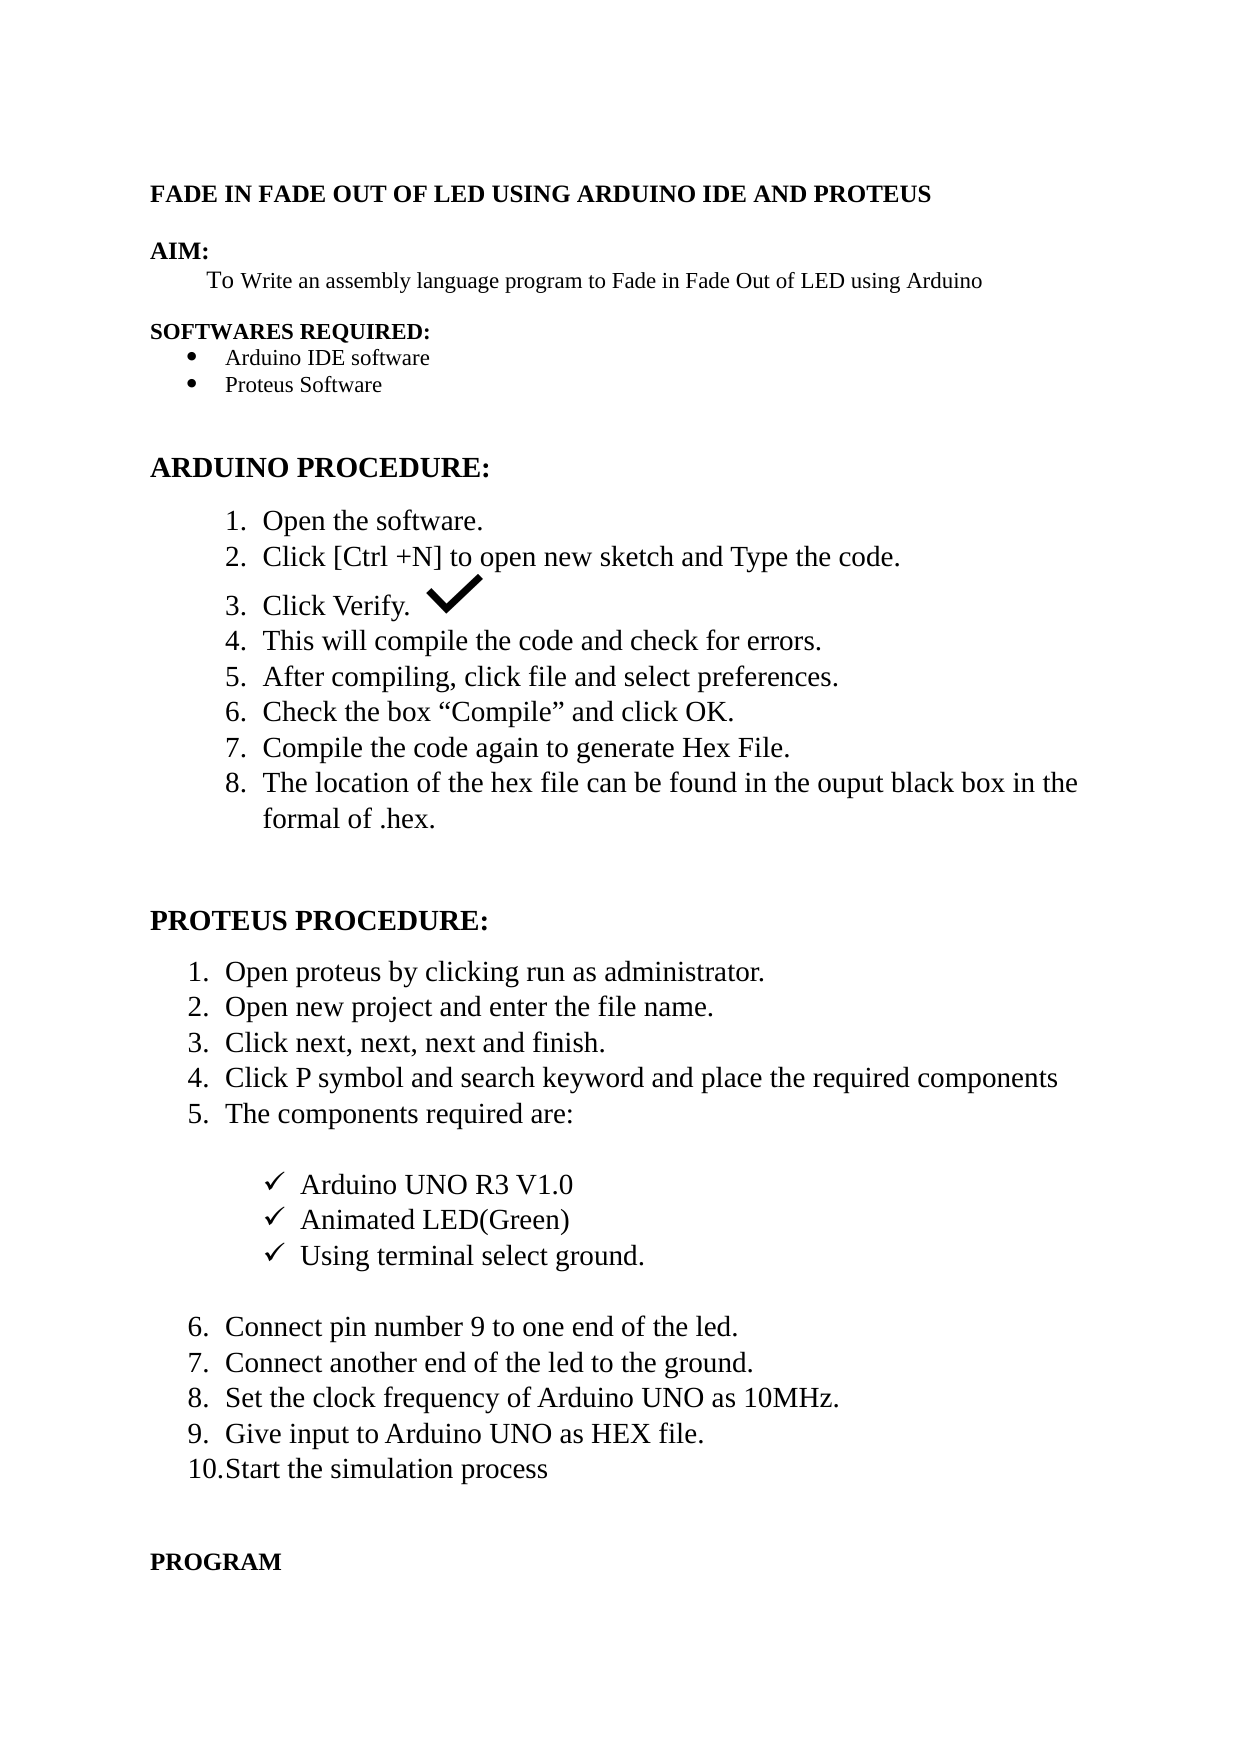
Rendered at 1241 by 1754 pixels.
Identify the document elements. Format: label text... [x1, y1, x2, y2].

list Give input to Arduino UNO as HEX file. [187, 1416, 1090, 1449]
list Open the software. [225, 503, 1090, 537]
picture [425, 574, 484, 616]
list Open proteus by clicking run as administrator. [187, 954, 1090, 987]
list Click [Ctrl +N] to open new sketch and Type the code. [225, 539, 1090, 572]
list This will compile the code and check for errors. [225, 623, 1090, 657]
list Arduino IDE software [187, 344, 1090, 371]
text SOFTWARES REQUIRED: [150, 318, 1090, 344]
list Connect pin number 9 to one end of the led. [187, 1309, 1090, 1343]
list Check the box “Compile” and click OK. [225, 694, 1090, 728]
list The location of the hex file can be found in the ouput black box in the formal of .hex. [225, 765, 1090, 834]
list Connect another end of the led to the ground. [187, 1345, 1090, 1378]
list Click next, next, next and finish. [187, 1025, 1090, 1058]
list Compile the code again to generate Hex File. [225, 730, 1090, 763]
text PROGRAM [150, 1547, 1090, 1575]
list Animated LED(Green) [262, 1202, 1090, 1236]
list Set the clock frequency of Arduino UNO as 10MHz. [187, 1380, 1090, 1414]
list Start the simulation process [187, 1451, 1090, 1485]
list Open new project and enter the file name. [187, 989, 1090, 1023]
text PROTEUS PROCEDURE: [150, 903, 1090, 937]
text AIM: [150, 236, 1090, 265]
list Using terminal select ground. [262, 1238, 1090, 1272]
list Click P symbol and search keyword and place the required components [187, 1060, 1090, 1094]
text To Write an assembly language program to Fade in Fade Out of LED using Arduino [150, 265, 1090, 294]
list Click Verify. [225, 574, 1090, 621]
text FADE IN FADE OUT OF LED USING ARDUINO IDE AND PROTEUS [150, 179, 1090, 207]
list The components required are: [187, 1096, 1090, 1129]
list Arduino UNO R3 V1.0 [262, 1167, 1090, 1200]
text ARDUINO PROCEDURE: [150, 451, 1090, 484]
list After compiling, click file and select preferences. [225, 659, 1090, 692]
list Proteus Software [187, 371, 1090, 398]
